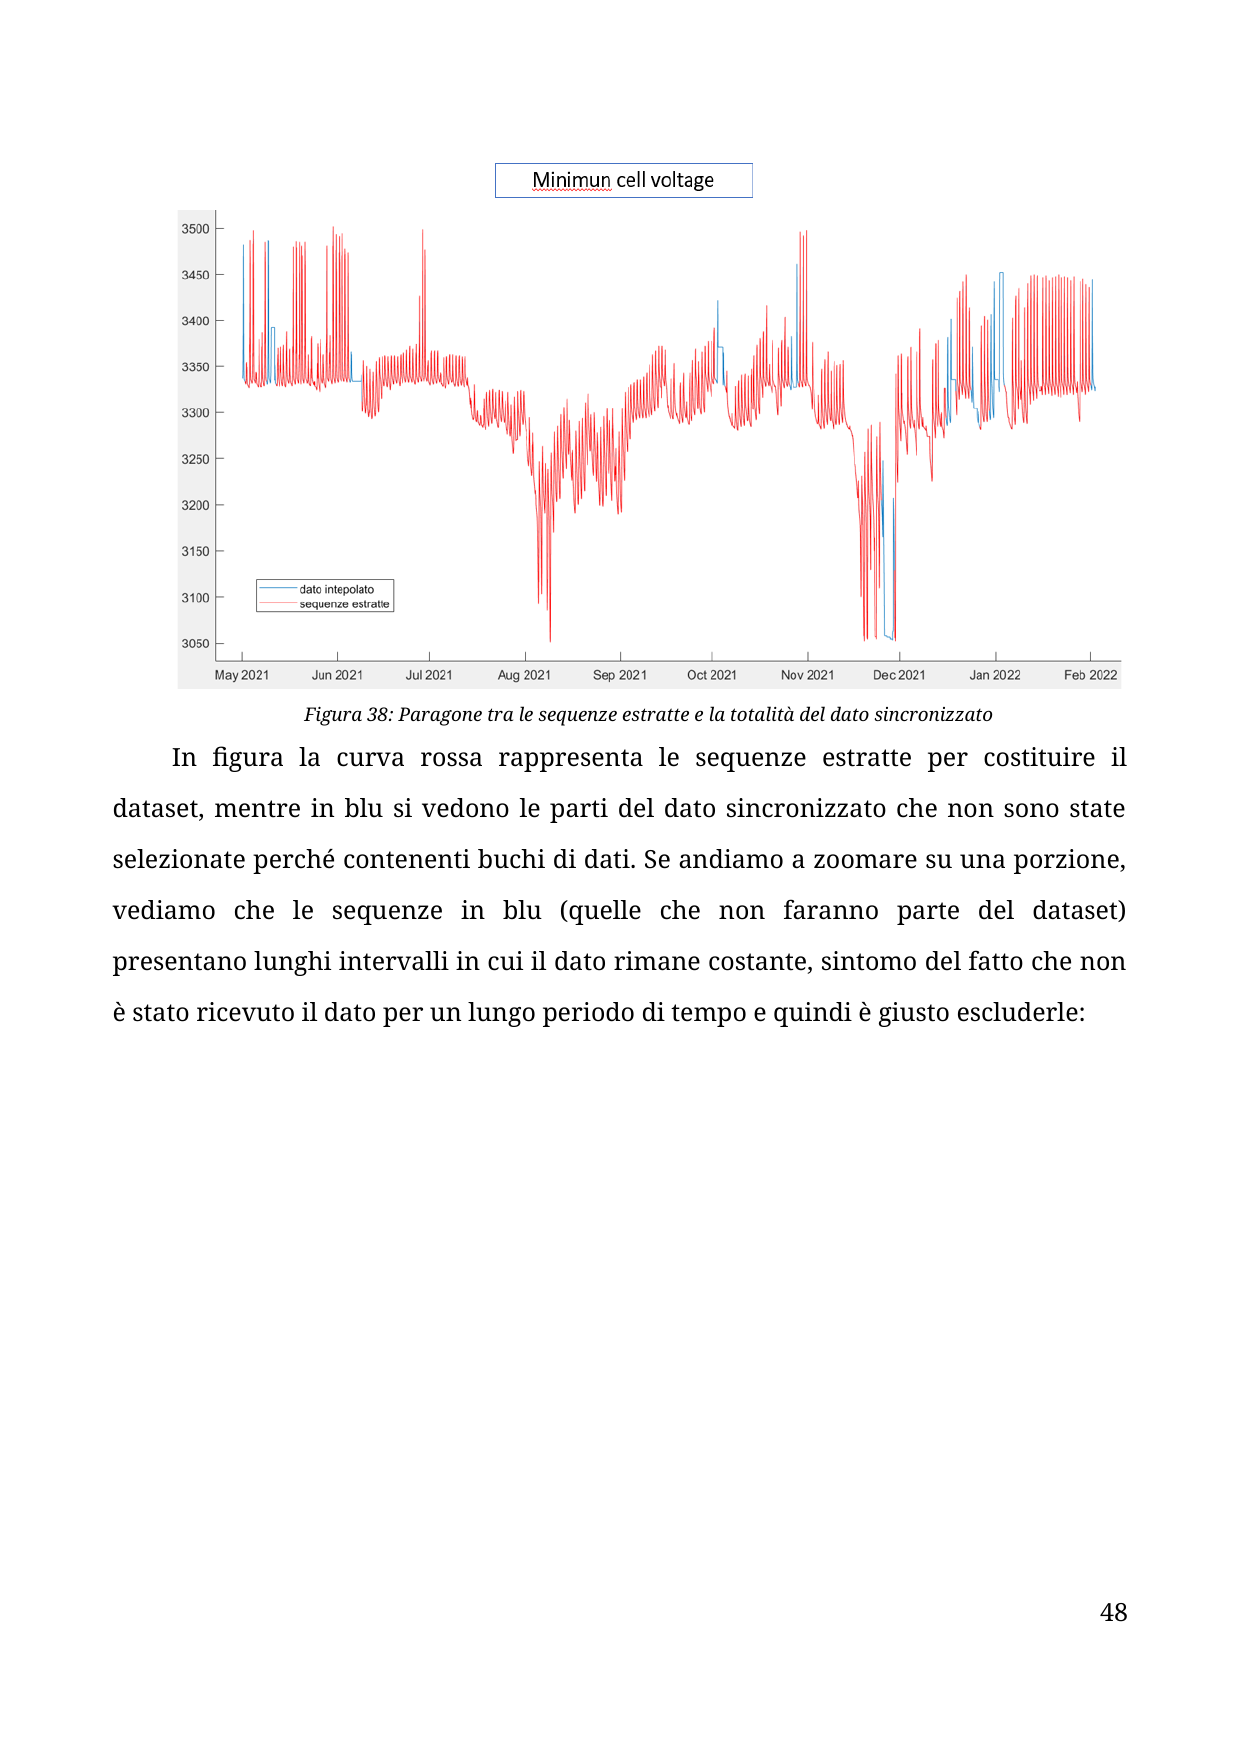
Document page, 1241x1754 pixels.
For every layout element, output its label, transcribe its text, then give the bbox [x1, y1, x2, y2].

text Figura 38: Paragone tra le sequenze estratte e la totalità del dato sincronizzato [112, 702, 1128, 727]
picture [177, 150, 1122, 689]
text In figura la curva rossa rappresenta le sequenze estratte per costituire il dataset, mentre in blu si vedono le parti del dato sincronizzato che non sono state selezionate perché contenenti buchi di dati. Se andiamo a zoomare su una porzione, vediamo che le sequenze in blu (quelle che non faranno parte del dataset) presentano lunghi intervalli in cui il dato rimane costante, sintomo del fatto che non è stato ricevuto il dato per un lungo periodo di tempo e quindi è giusto escluderle: [112, 740, 1128, 1029]
